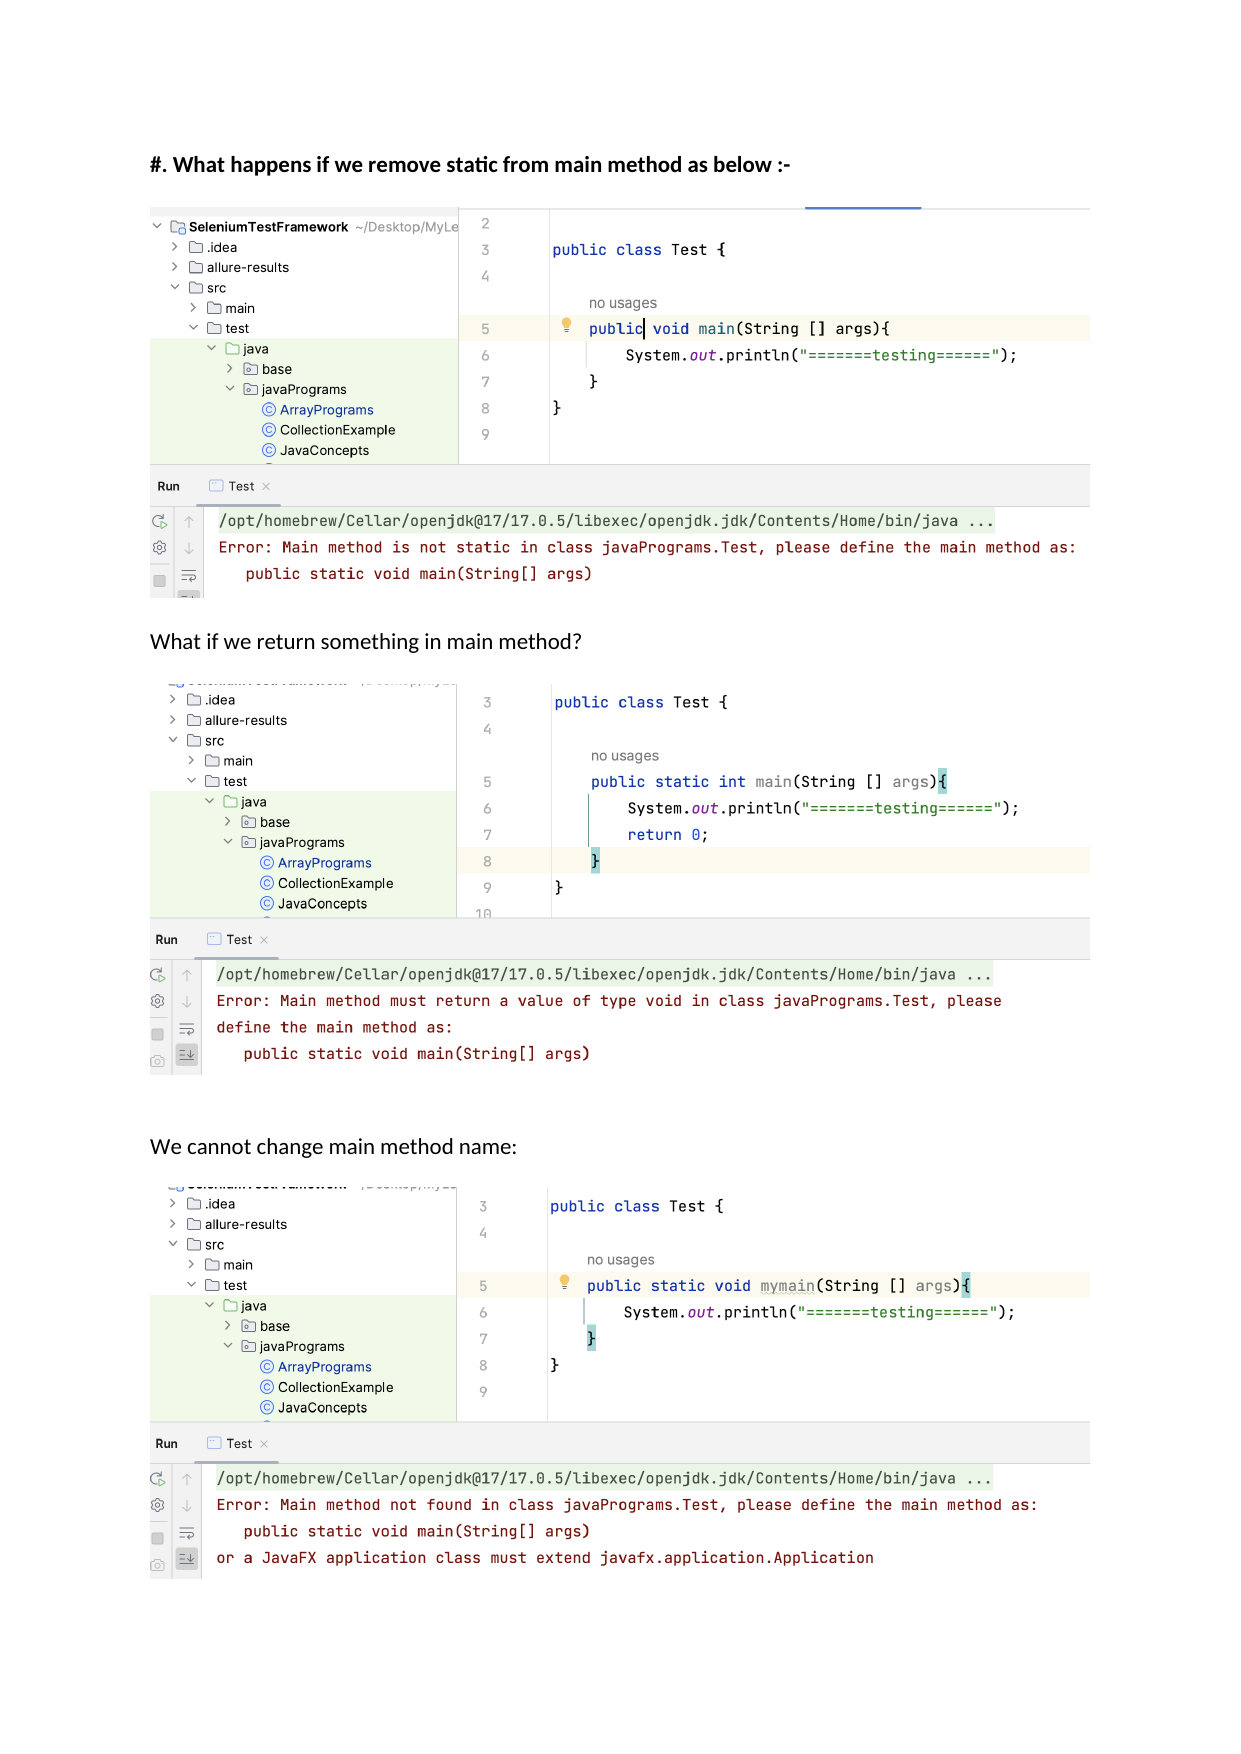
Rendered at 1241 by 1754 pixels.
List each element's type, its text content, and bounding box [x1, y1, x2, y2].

picture [150, 207, 1091, 598]
text We cannot change main method name: [150, 1132, 1090, 1160]
picture [150, 684, 1091, 1075]
text #. What happens if we remove static from main method as below :- [150, 150, 1090, 178]
text What if we return something in main method? [150, 627, 1090, 655]
picture [150, 1187, 1091, 1579]
